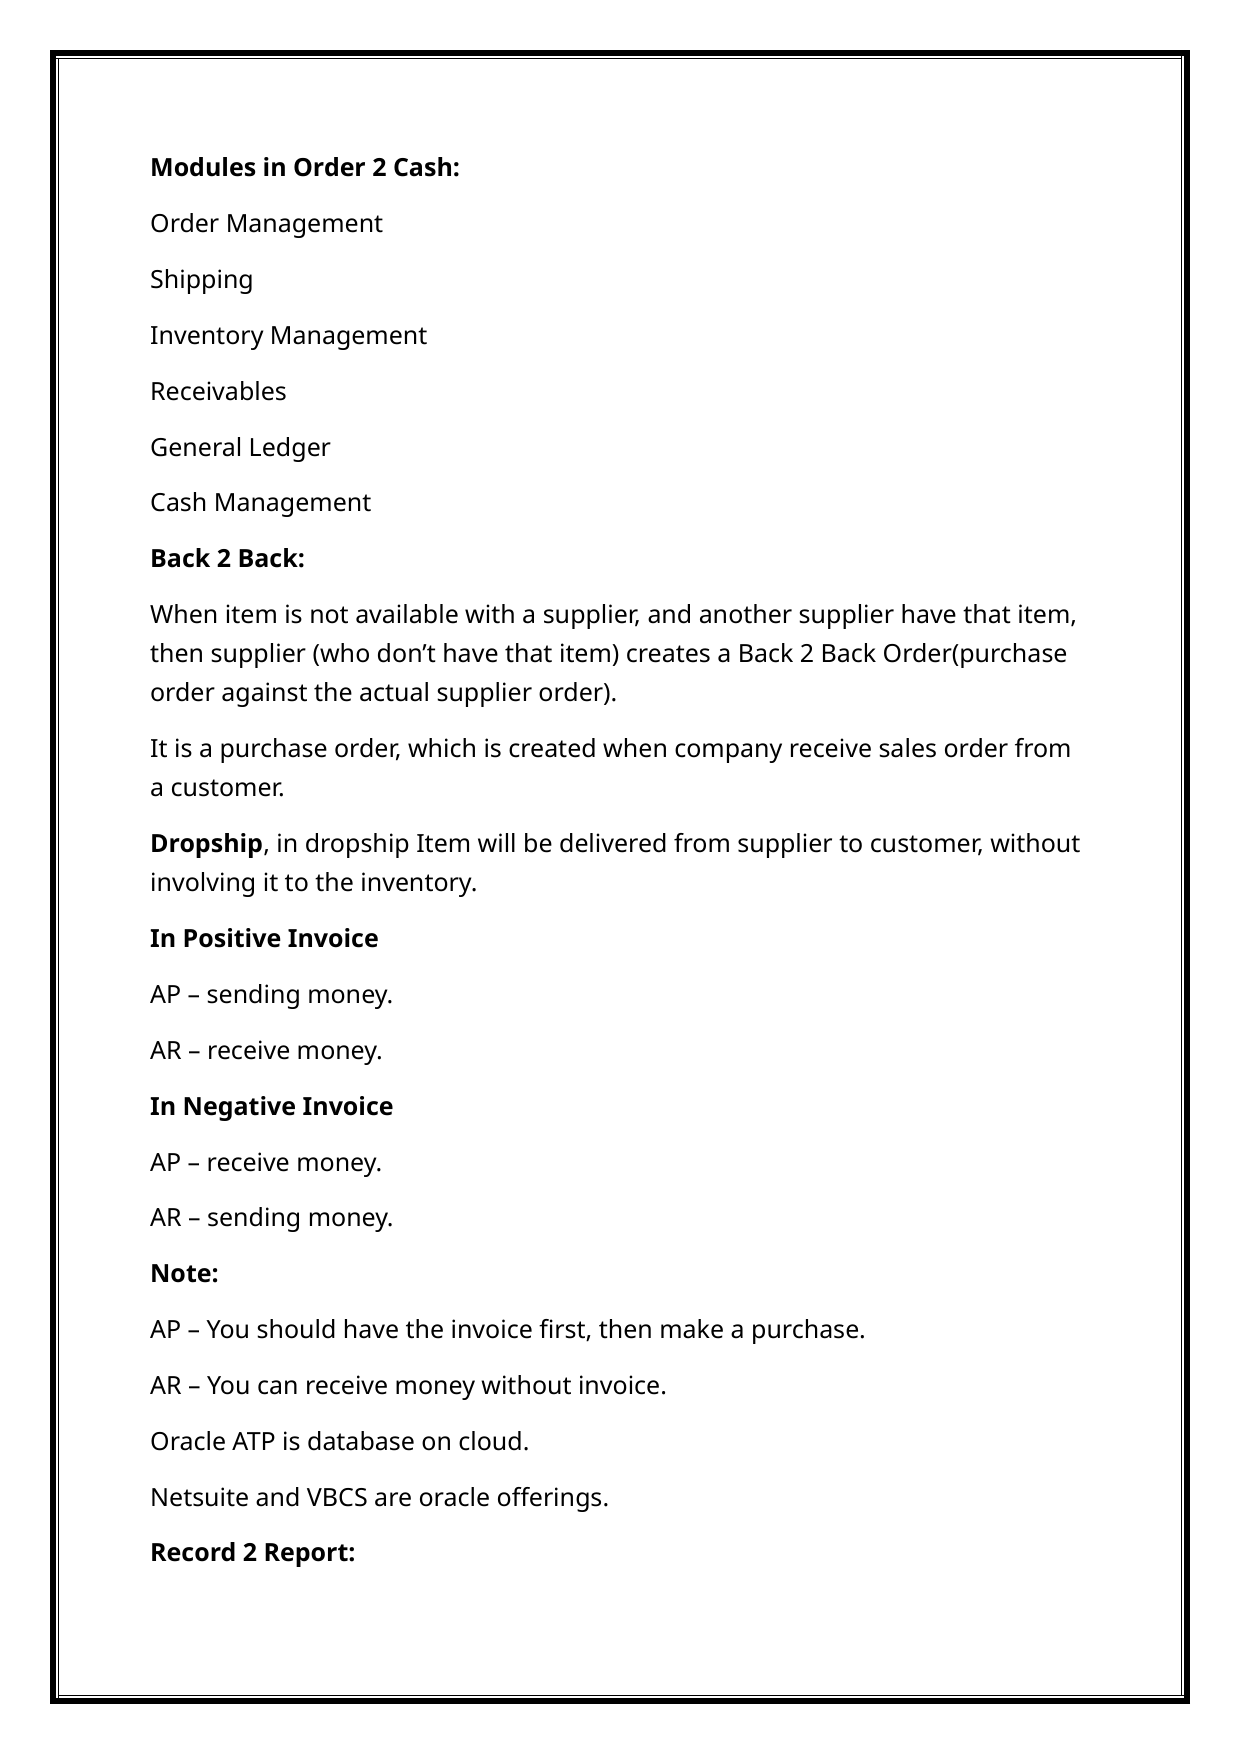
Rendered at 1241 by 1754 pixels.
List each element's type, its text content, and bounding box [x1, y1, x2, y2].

text Cash Management [150, 485, 1090, 519]
text AR – You can receive money without invoice. [150, 1367, 1090, 1402]
text Oracle ATP is database on cloud. [150, 1423, 1090, 1457]
text In Negative Invoice [150, 1088, 1090, 1122]
text When item is not available with a supplier, and another supplier have that item, then supplier (who don’t have that item) creates a Back 2 Back Order(purchase order against the actual supplier order). [150, 597, 1090, 709]
text Shipping [150, 262, 1090, 296]
text Dropship, in dropship Item will be delivered from supplier to customer, without involving it to the inventory. [150, 826, 1090, 899]
text General Ledger [150, 429, 1090, 463]
text AP – receive money. [150, 1144, 1090, 1178]
text In Positive Invoice [150, 921, 1090, 955]
text It is a purchase order, which is created when company receive sales order from a customer. [150, 731, 1090, 804]
text Modules in Order 2 Cash: [150, 150, 1090, 184]
text AP – sending money. [150, 977, 1090, 1011]
text Record 2 Report: [150, 1535, 1090, 1569]
text Back 2 Back: [150, 541, 1090, 575]
text AP – You should have the invoice first, then make a purchase. [150, 1312, 1090, 1346]
text Note: [150, 1256, 1090, 1290]
text AR – receive money. [150, 1032, 1090, 1067]
text Inventory Management [150, 317, 1090, 352]
text Order Management [150, 206, 1090, 240]
text AR – sending money. [150, 1200, 1090, 1234]
text Netsuite and VBCS are oracle offerings. [150, 1479, 1090, 1513]
text Receivables [150, 373, 1090, 407]
